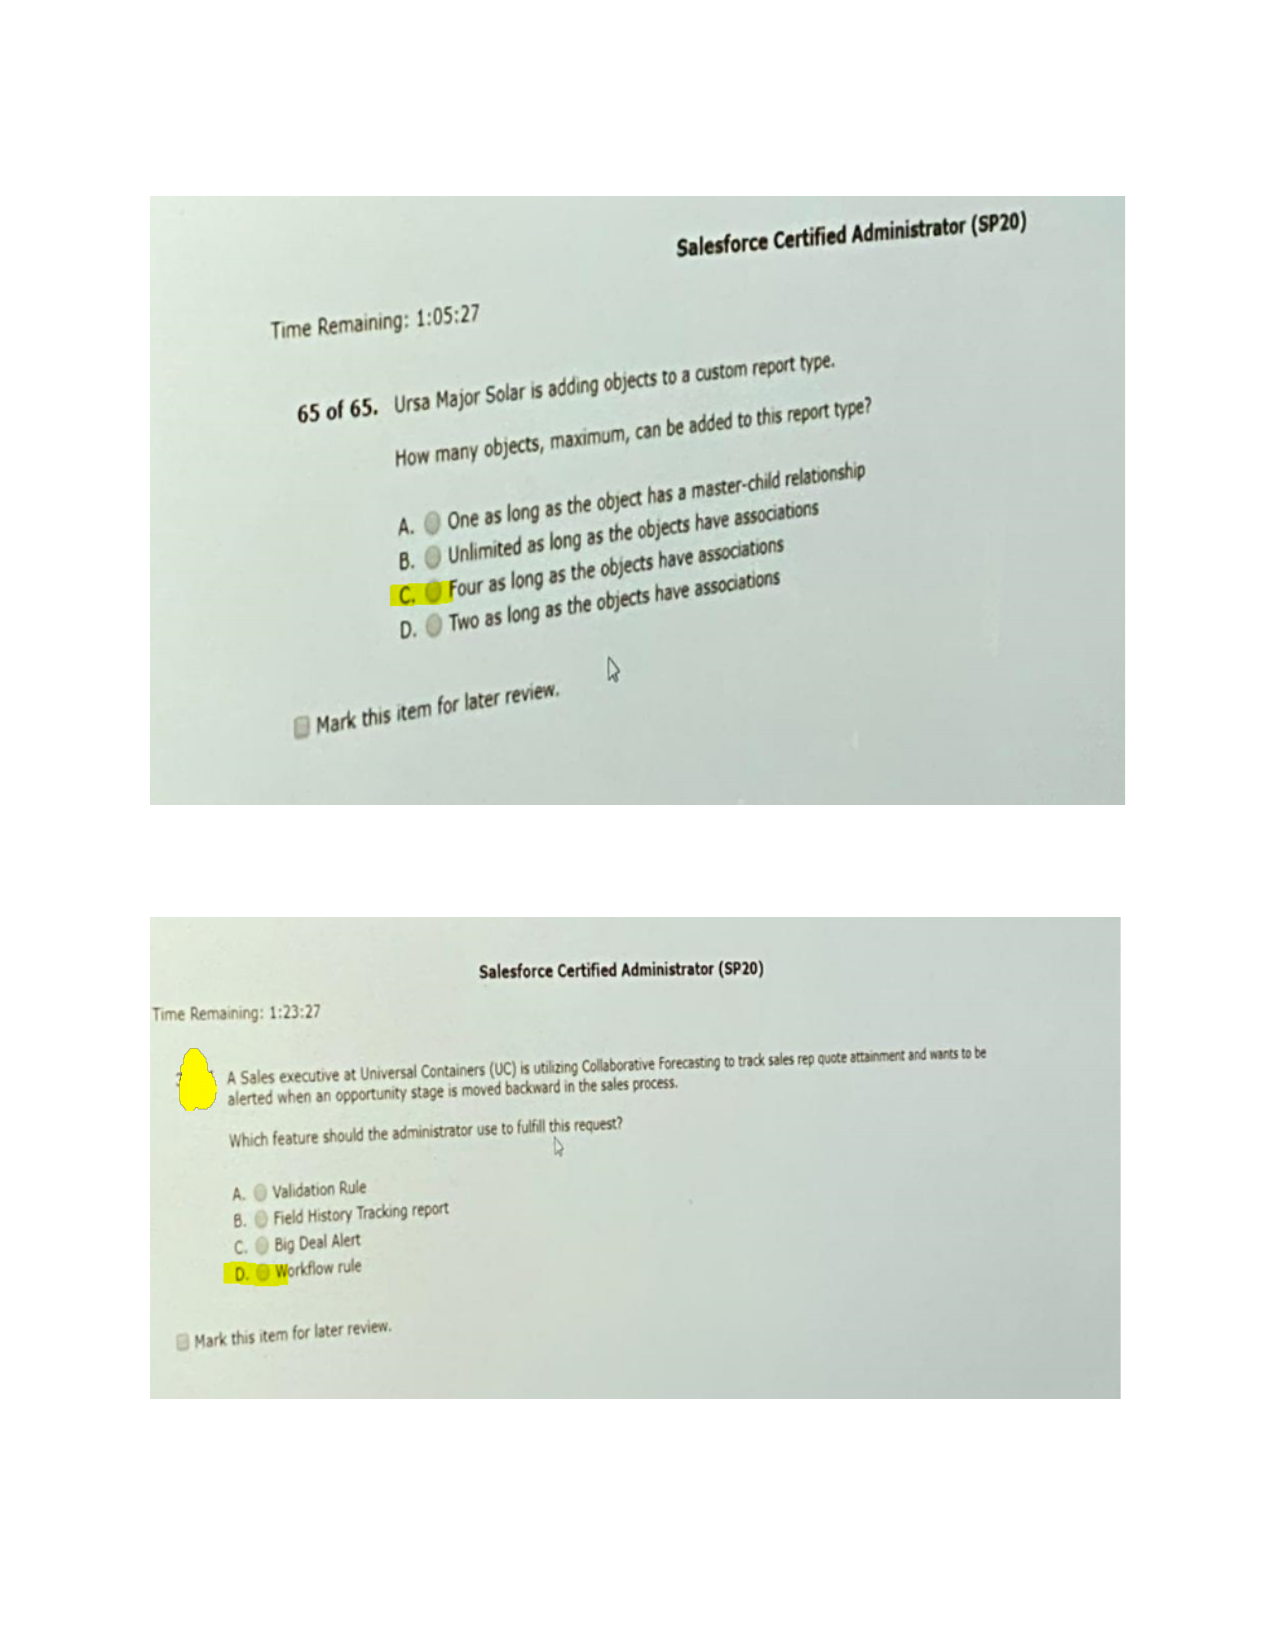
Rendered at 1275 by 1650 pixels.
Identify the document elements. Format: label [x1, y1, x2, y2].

picture [150, 917, 1125, 1399]
picture [150, 196, 1125, 805]
